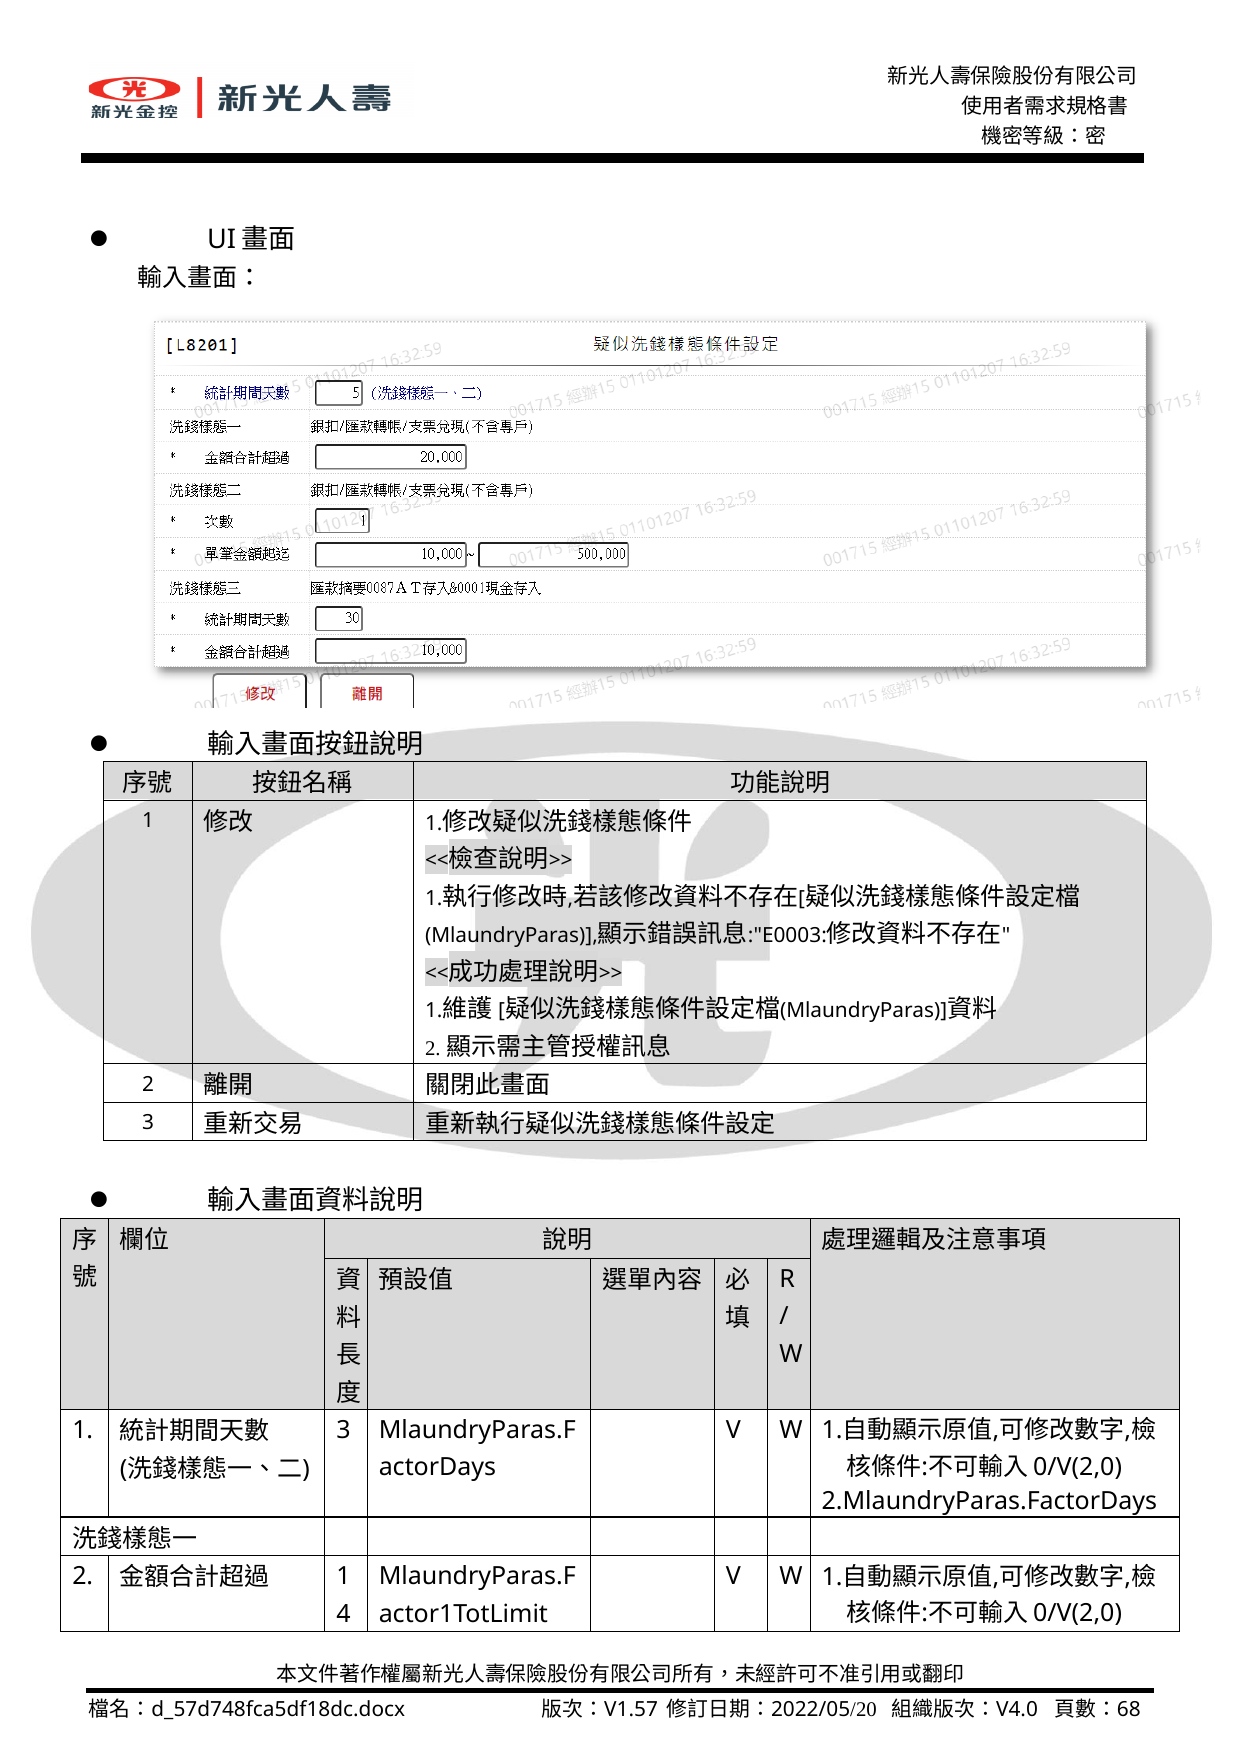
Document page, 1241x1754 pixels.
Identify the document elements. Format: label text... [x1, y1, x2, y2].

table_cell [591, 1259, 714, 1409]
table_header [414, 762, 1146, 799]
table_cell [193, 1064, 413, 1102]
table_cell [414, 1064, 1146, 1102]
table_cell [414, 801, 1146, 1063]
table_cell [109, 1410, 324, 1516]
picture [137, 308, 1201, 708]
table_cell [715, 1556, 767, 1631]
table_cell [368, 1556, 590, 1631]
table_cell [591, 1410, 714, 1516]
text 輸入畫面： [138, 257, 1152, 294]
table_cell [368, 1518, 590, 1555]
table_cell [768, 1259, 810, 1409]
picture [88, 61, 414, 118]
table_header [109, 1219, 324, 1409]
list UI畫面 [89, 217, 1152, 257]
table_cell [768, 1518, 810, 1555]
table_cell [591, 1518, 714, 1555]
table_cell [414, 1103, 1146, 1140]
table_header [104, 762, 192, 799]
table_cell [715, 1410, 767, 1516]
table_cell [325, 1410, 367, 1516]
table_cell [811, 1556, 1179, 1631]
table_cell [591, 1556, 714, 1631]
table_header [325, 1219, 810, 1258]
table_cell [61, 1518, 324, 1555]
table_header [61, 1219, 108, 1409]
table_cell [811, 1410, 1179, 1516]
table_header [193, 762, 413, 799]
picture [25, 713, 1215, 1166]
list 輸入畫面資料說明 [89, 1178, 1152, 1217]
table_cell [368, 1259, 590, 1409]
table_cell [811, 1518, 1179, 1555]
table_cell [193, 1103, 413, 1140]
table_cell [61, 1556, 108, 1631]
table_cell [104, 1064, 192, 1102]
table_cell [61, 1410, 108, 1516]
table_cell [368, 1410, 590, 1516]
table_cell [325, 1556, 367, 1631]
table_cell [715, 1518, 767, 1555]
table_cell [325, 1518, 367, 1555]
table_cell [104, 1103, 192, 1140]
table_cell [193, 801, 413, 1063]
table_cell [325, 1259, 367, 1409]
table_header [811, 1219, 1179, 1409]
list 輸入畫面按鈕說明 [89, 722, 1152, 761]
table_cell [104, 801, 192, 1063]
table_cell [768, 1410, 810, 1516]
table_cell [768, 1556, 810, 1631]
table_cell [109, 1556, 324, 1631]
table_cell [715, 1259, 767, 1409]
